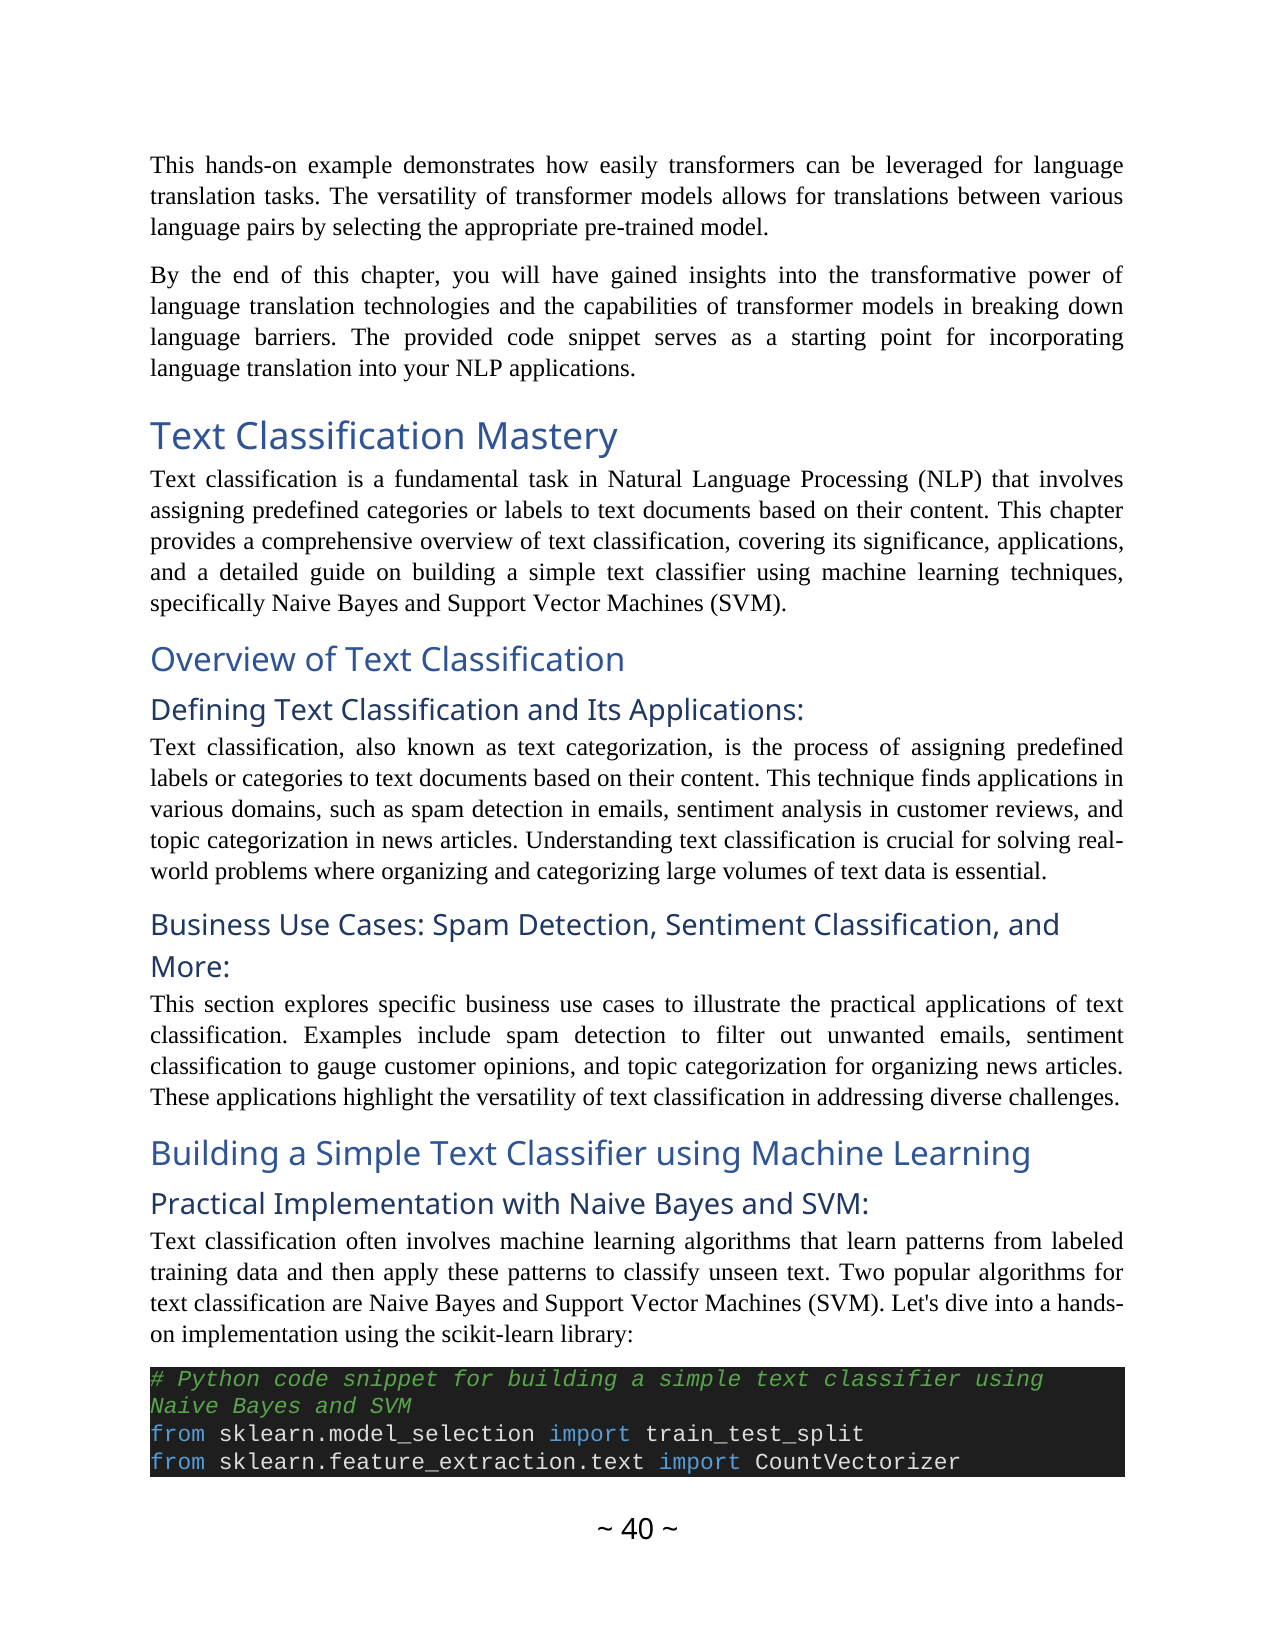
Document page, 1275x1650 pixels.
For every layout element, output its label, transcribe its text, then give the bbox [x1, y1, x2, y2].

subtitle Practical Implementation with Naive Bayes and SVM: [150, 1183, 1125, 1223]
subtitle Business Use Cases: Spam Detection, Sentiment Classification, and More: [150, 904, 1125, 986]
text This section explores specific business use cases to illustrate the practical applications of text classification. Examples include spam detection to filter out unwanted emails, sentiment classification to gauge customer opinions, and topic categorization for organizing news articles. These applications highlight the versatility of text classification in addressing diverse challenges. [150, 989, 1125, 1111]
subtitle Building a Simple Text Classifier using Machine Learning [150, 1130, 1125, 1176]
subtitle Overview of Text Classification [150, 636, 1125, 681]
text Text classification, also known as text categorization, is the process of assigning predefined labels or categories to text documents based on their content. This technique finds applications in various domains, such as spam detection in emails, sentiment analysis in customer reviews, and topic categorization in news articles. Understanding text classification is crucial for solving real-world problems where organizing and categorizing large volumes of text data is essential. [150, 732, 1125, 885]
subtitle Text Classification Mastery [150, 409, 1125, 460]
text Text classification often involves machine learning algorithms that learn patterns from labeled training data and then apply these patterns to classify unseen text. Two popular algorithms for text classification are Naive Bayes and Support Vector Machines (SVM). Let's dive into a hands-on implementation using the scikit-learn library: [150, 1226, 1125, 1348]
text This hands-on example demonstrates how easily transformers can be leveraged for language translation tasks. The versatility of transformer models allows for translations between various language pairs by selecting the appropriate pre-trained model. [150, 150, 1125, 241]
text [150, 1367, 1125, 1477]
text Text classification is a fundamental task in Natural Language Processing (NLP) that involves assigning predefined categories or labels to text documents based on their content. This chapter provides a comprehensive overview of text classification, covering its significance, applications, and a detailed guide on building a simple text classifier using machine learning techniques, specifically Naive Bayes and Support Vector Machines (SVM). [150, 464, 1125, 617]
subtitle Defining Text Classification and Its Applications: [150, 689, 1125, 729]
text By the end of this chapter, you will have gained insights into the transformative power of language translation technologies and the capabilities of transformer models in breaking down language barriers. The provided code snippet serves as a starting point for incorporating language translation into your NLP applications. [150, 260, 1125, 382]
